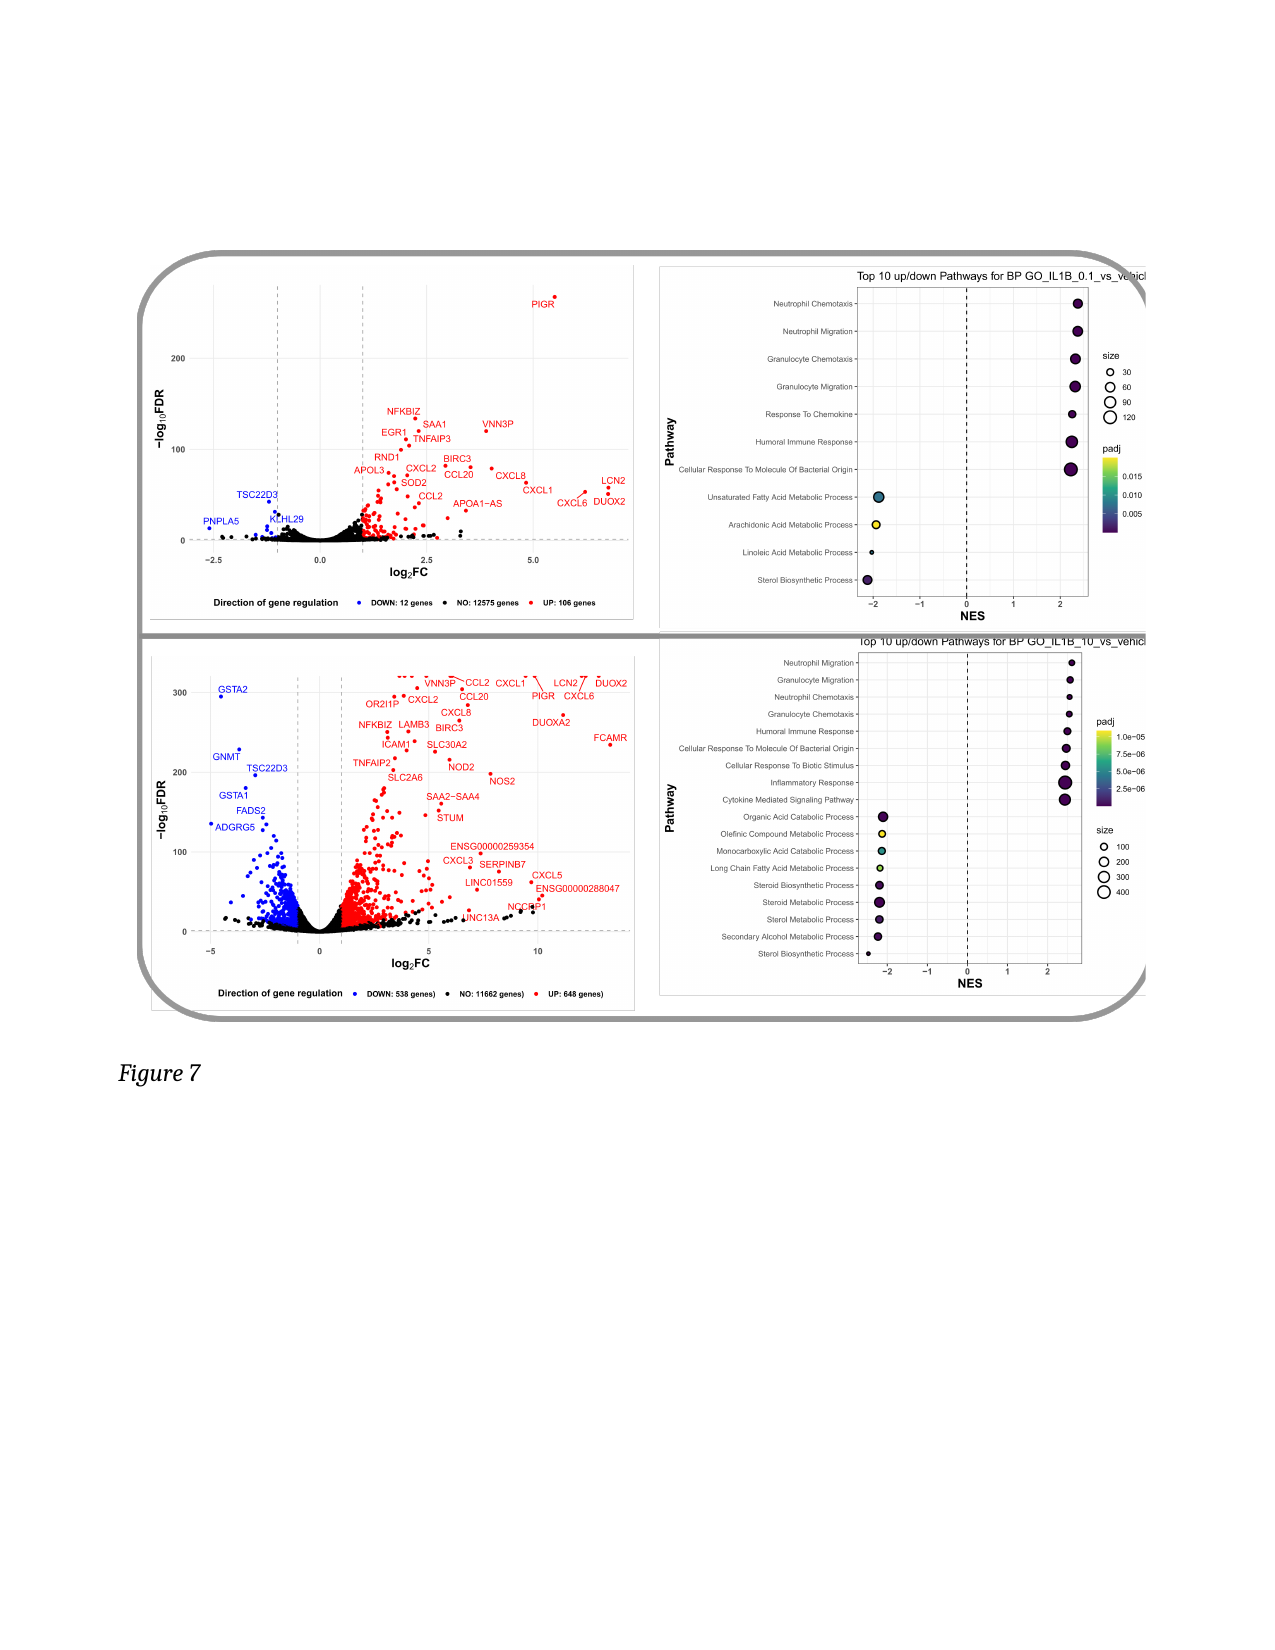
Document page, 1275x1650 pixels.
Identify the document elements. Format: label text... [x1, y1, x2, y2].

picture [137, 250, 1146, 1022]
table_header Figure 7 [107, 247, 1146, 1100]
